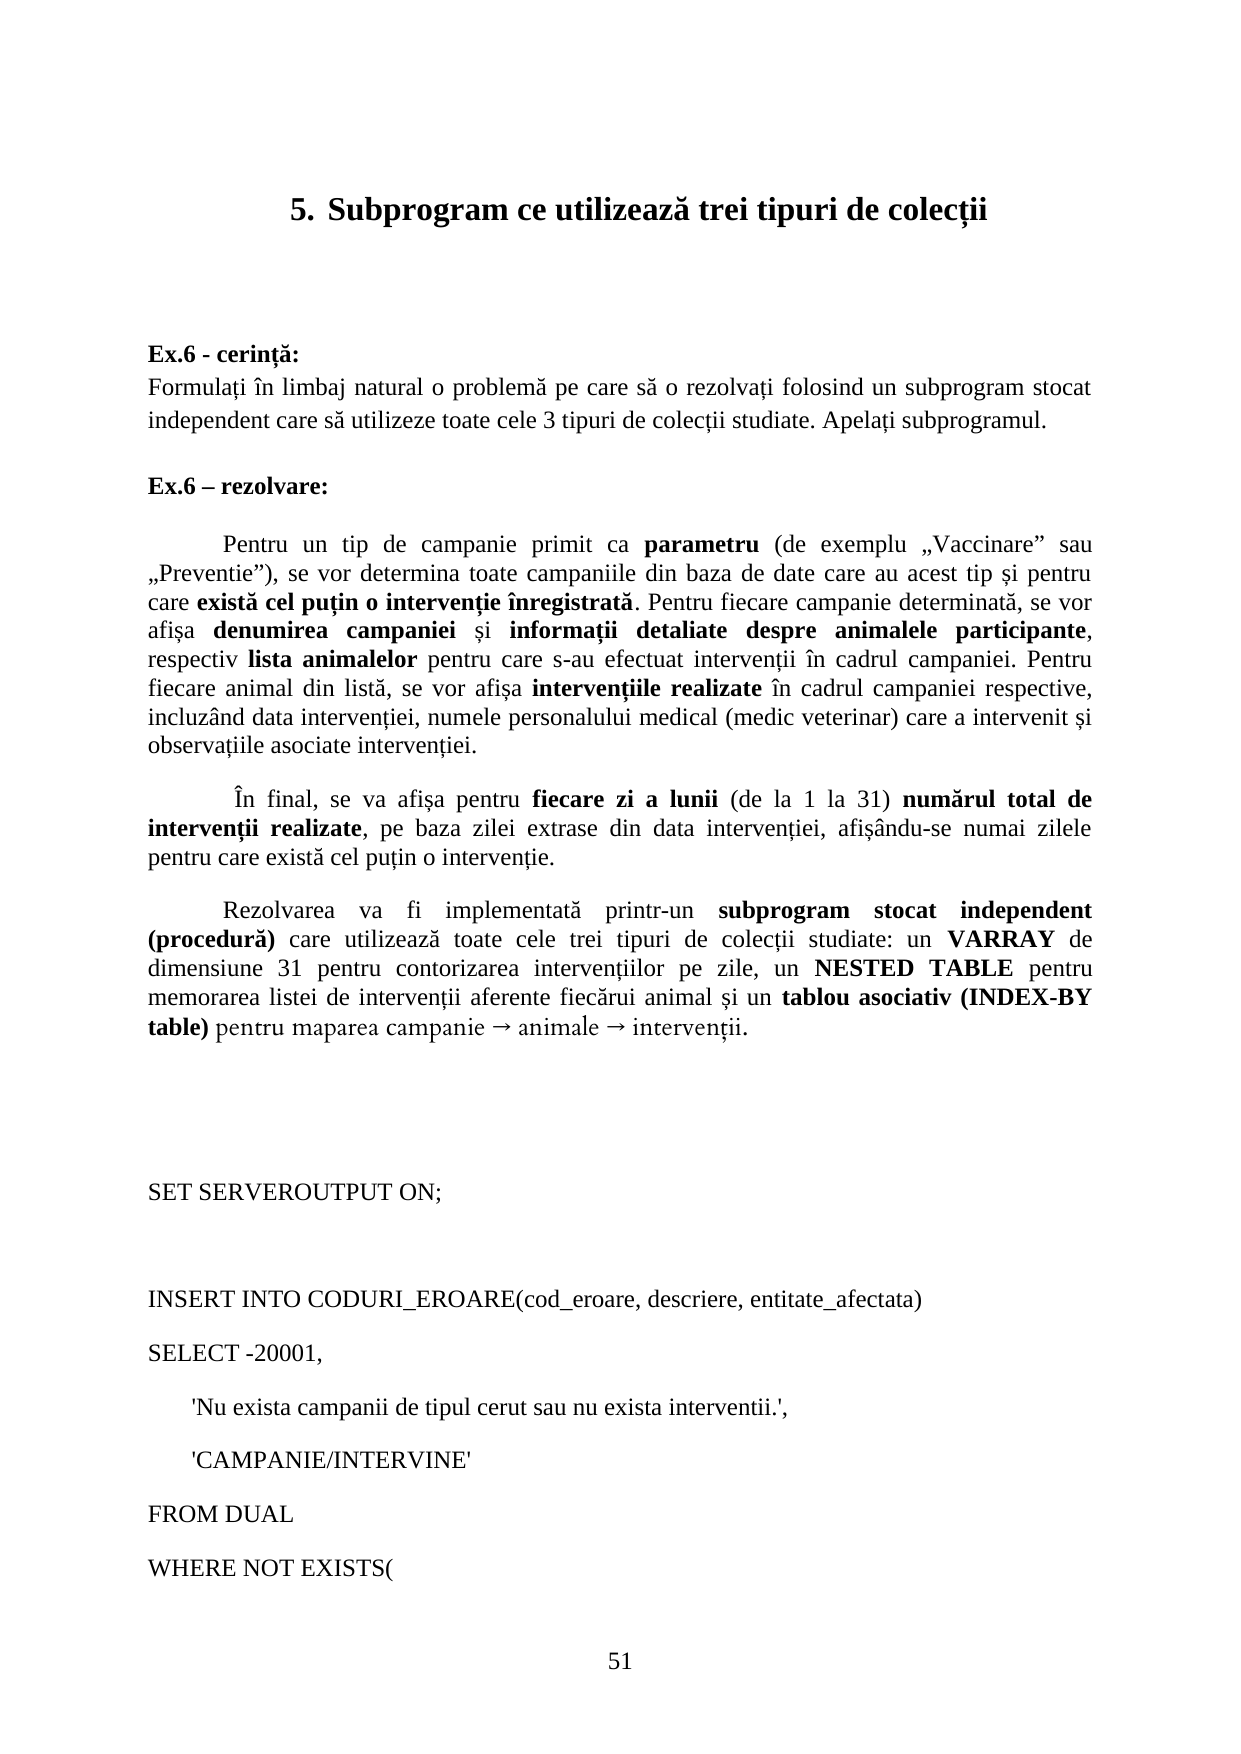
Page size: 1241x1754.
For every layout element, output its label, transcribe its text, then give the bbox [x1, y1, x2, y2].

text SET SERVEROUTPUT ON; [148, 1177, 1093, 1206]
text Rezolvarea va fi implementată printr-un subprogram stocat independent (procedură) care utilizează toate cele trei tipuri de colecții studiate: un VARRAY de dimensiune 31 pentru contorizarea intervențiilor pe zile, un NESTED TABLE pentru memorarea listei de intervenții aferente fiecărui animal și un tablou asociativ (INDEX-BY table) pentru maparea campanie → animale → intervenții. [148, 896, 1093, 1044]
text În final, se va afișa pentru fiecare zi a lunii (de la 1 la 31) numărul total de intervenții realizate, pe baza zilei extrase din data intervenției, afișându-se numai zilele pentru care există cel puțin o intervenție. [148, 784, 1093, 871]
text Formulați în limbaj natural o problemă pe care să o rezolvați folosind un subprogram stocat independent care să utilizeze toate cele 3 tipuri de colecții studiate. Apelați subprogramul. [148, 372, 1093, 434]
text SELECT -20001, [148, 1338, 1093, 1367]
text WHERE NOT EXISTS( [148, 1553, 1093, 1582]
text 'CAMPANIE/INTERVINE' [148, 1446, 1093, 1474]
text FROM DUAL [148, 1499, 1093, 1528]
text Ex.6 - cerință: [148, 339, 1093, 368]
text Pentru un tip de campanie primit ca parametru (de exemplu „Vaccinare” sau „Preventie”), se vor determina toate campaniile din baza de date care au acest tip și pentru care există cel puțin o intervenție înregistrată. Pentru fiecare campanie determinată, se vor afișa denumirea campaniei și informații detaliate despre animalele participante, respectiv lista animalelor pentru care s-au efectuat intervenții în cadrul campaniei. Pentru fiecare animal din listă, se vor afișa intervențiile realizate în cadrul campaniei respective, incluzând data intervenției, numele personalului medical (medic veterinar) care a intervenit și observațiile asociate intervenției. [148, 529, 1093, 759]
subtitle Subprogram ce utilizează trei tipuri de colecții [185, 189, 1093, 228]
text Ex.6 – rezolvare: [148, 471, 1093, 500]
text 'Nu exista campanii de tipul cerut sau nu exista interventii.', [148, 1392, 1093, 1421]
text INSERT INTO CODURI_EROARE(cod_eroare, descriere, entitate_afectata) [148, 1284, 1093, 1313]
